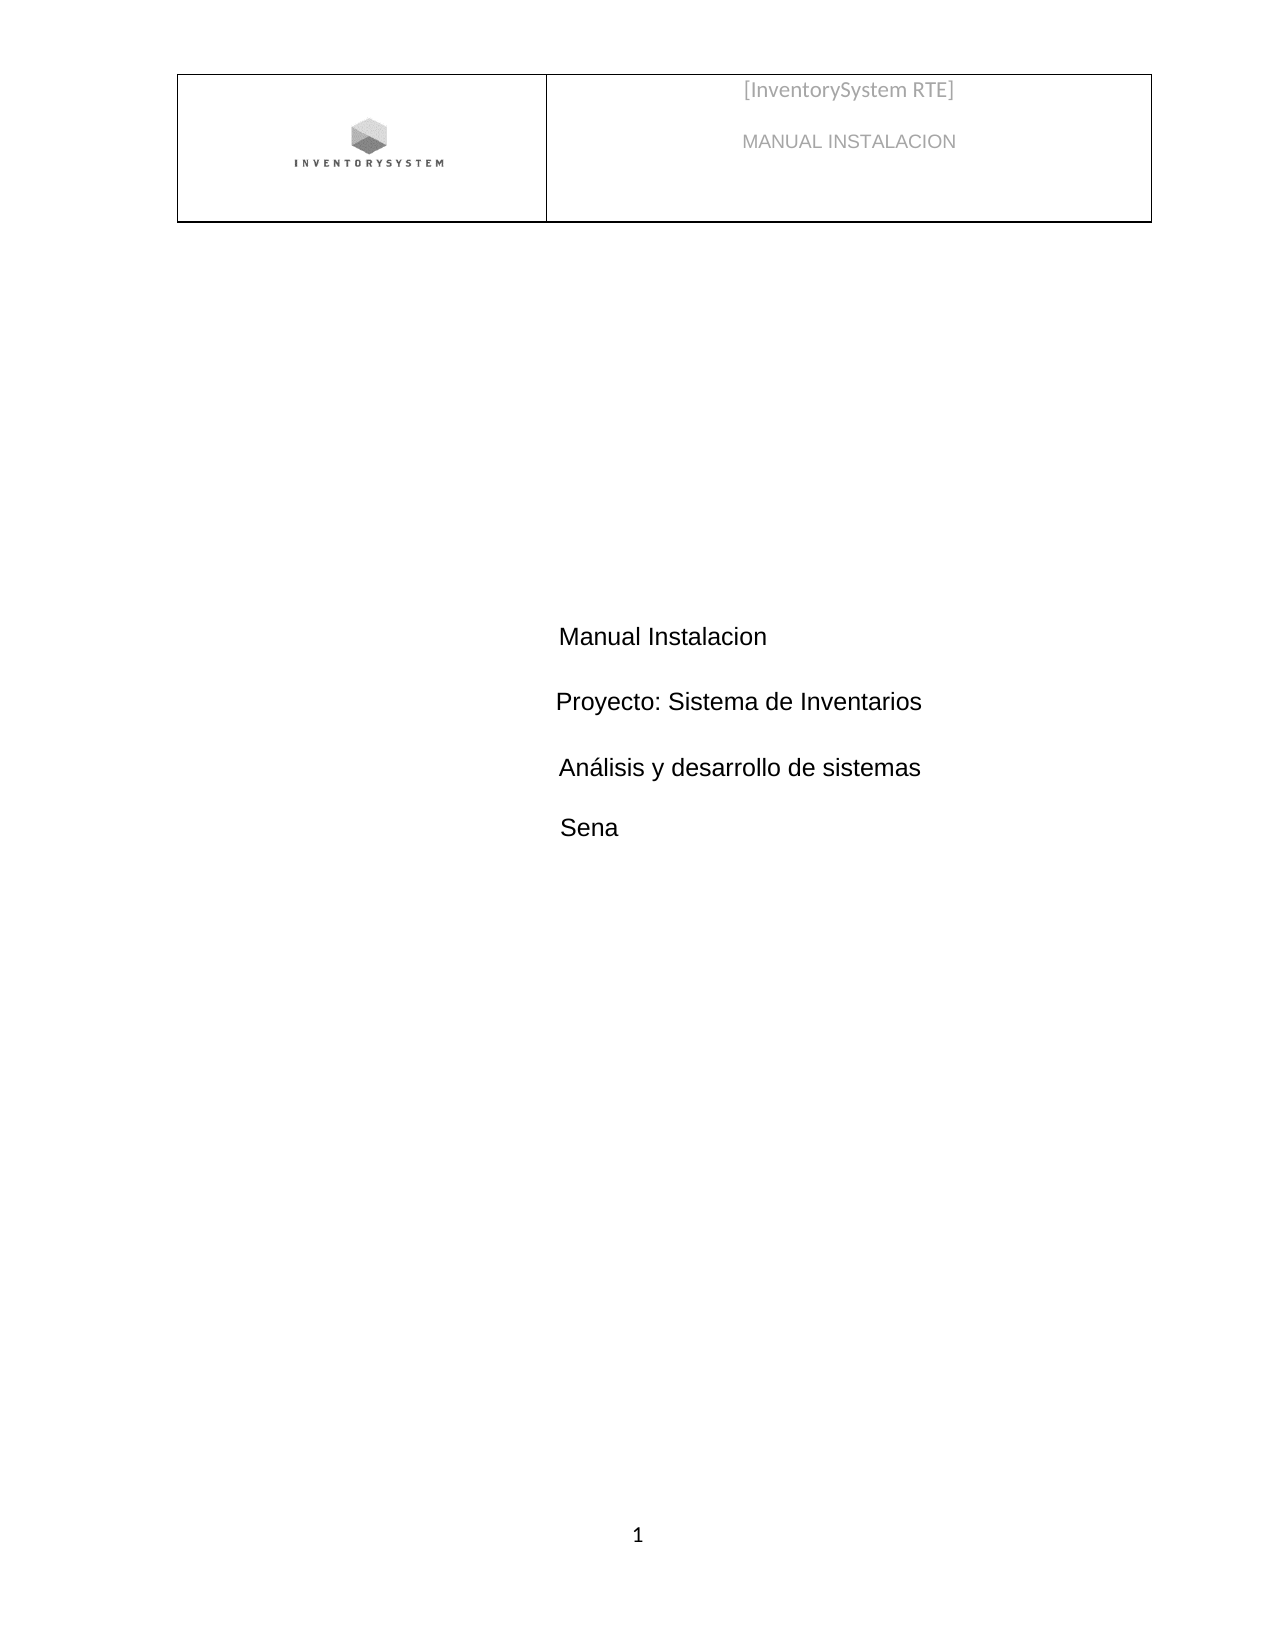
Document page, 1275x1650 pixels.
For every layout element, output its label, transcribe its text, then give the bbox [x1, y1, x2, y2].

text Sena [177, 813, 1098, 842]
picture [284, 107, 455, 181]
